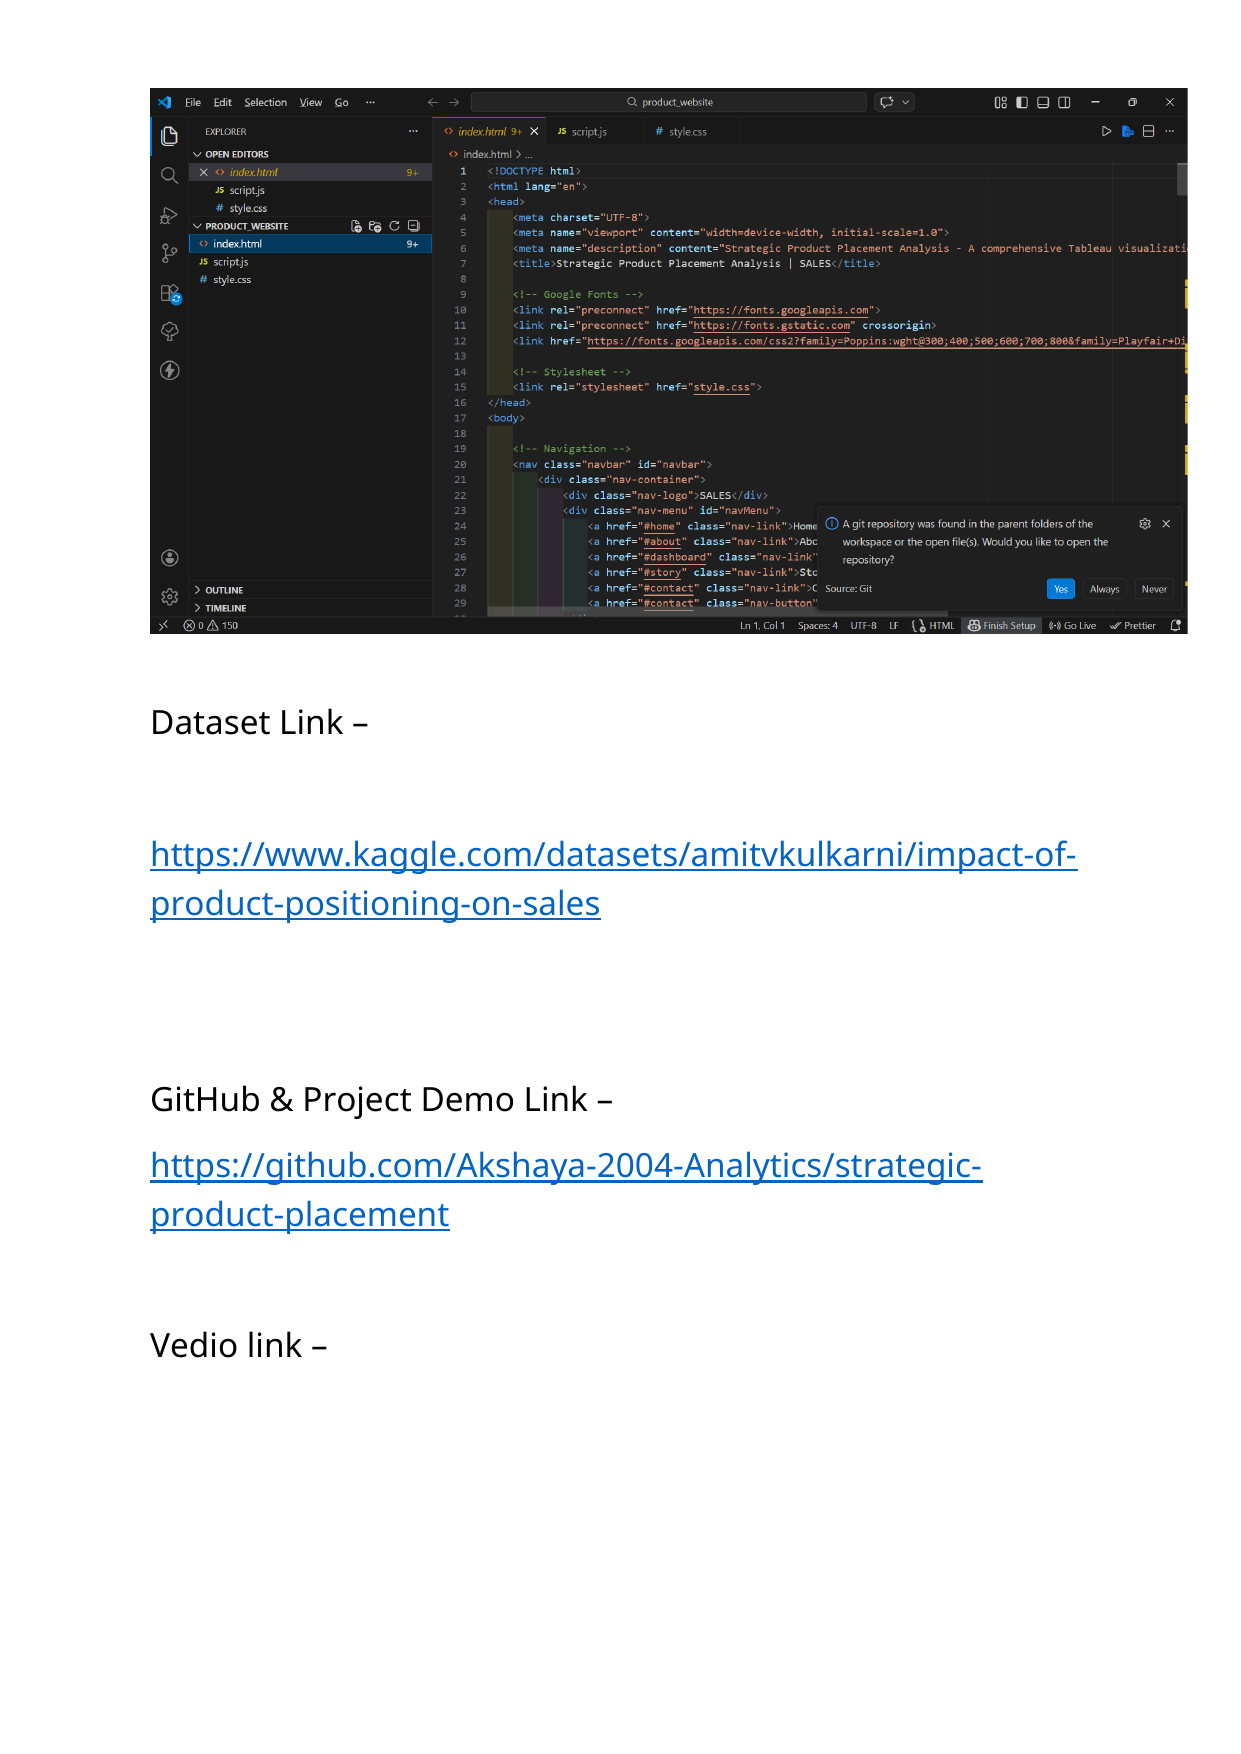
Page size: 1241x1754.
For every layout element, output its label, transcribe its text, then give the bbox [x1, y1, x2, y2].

text GitHub & Project Demo Link – [150, 1076, 1090, 1122]
text Vedio link – [150, 1322, 1090, 1367]
text https://www.kaggle.com/datasets/amitvkulkarni/impact-of-product-positioning-on-sales [150, 830, 1090, 925]
text Dataset Link – [150, 699, 1090, 744]
text https://github.com/Akshaya-2004-Analytics/strategic-product-placement [150, 1142, 1090, 1236]
picture [150, 88, 1188, 634]
